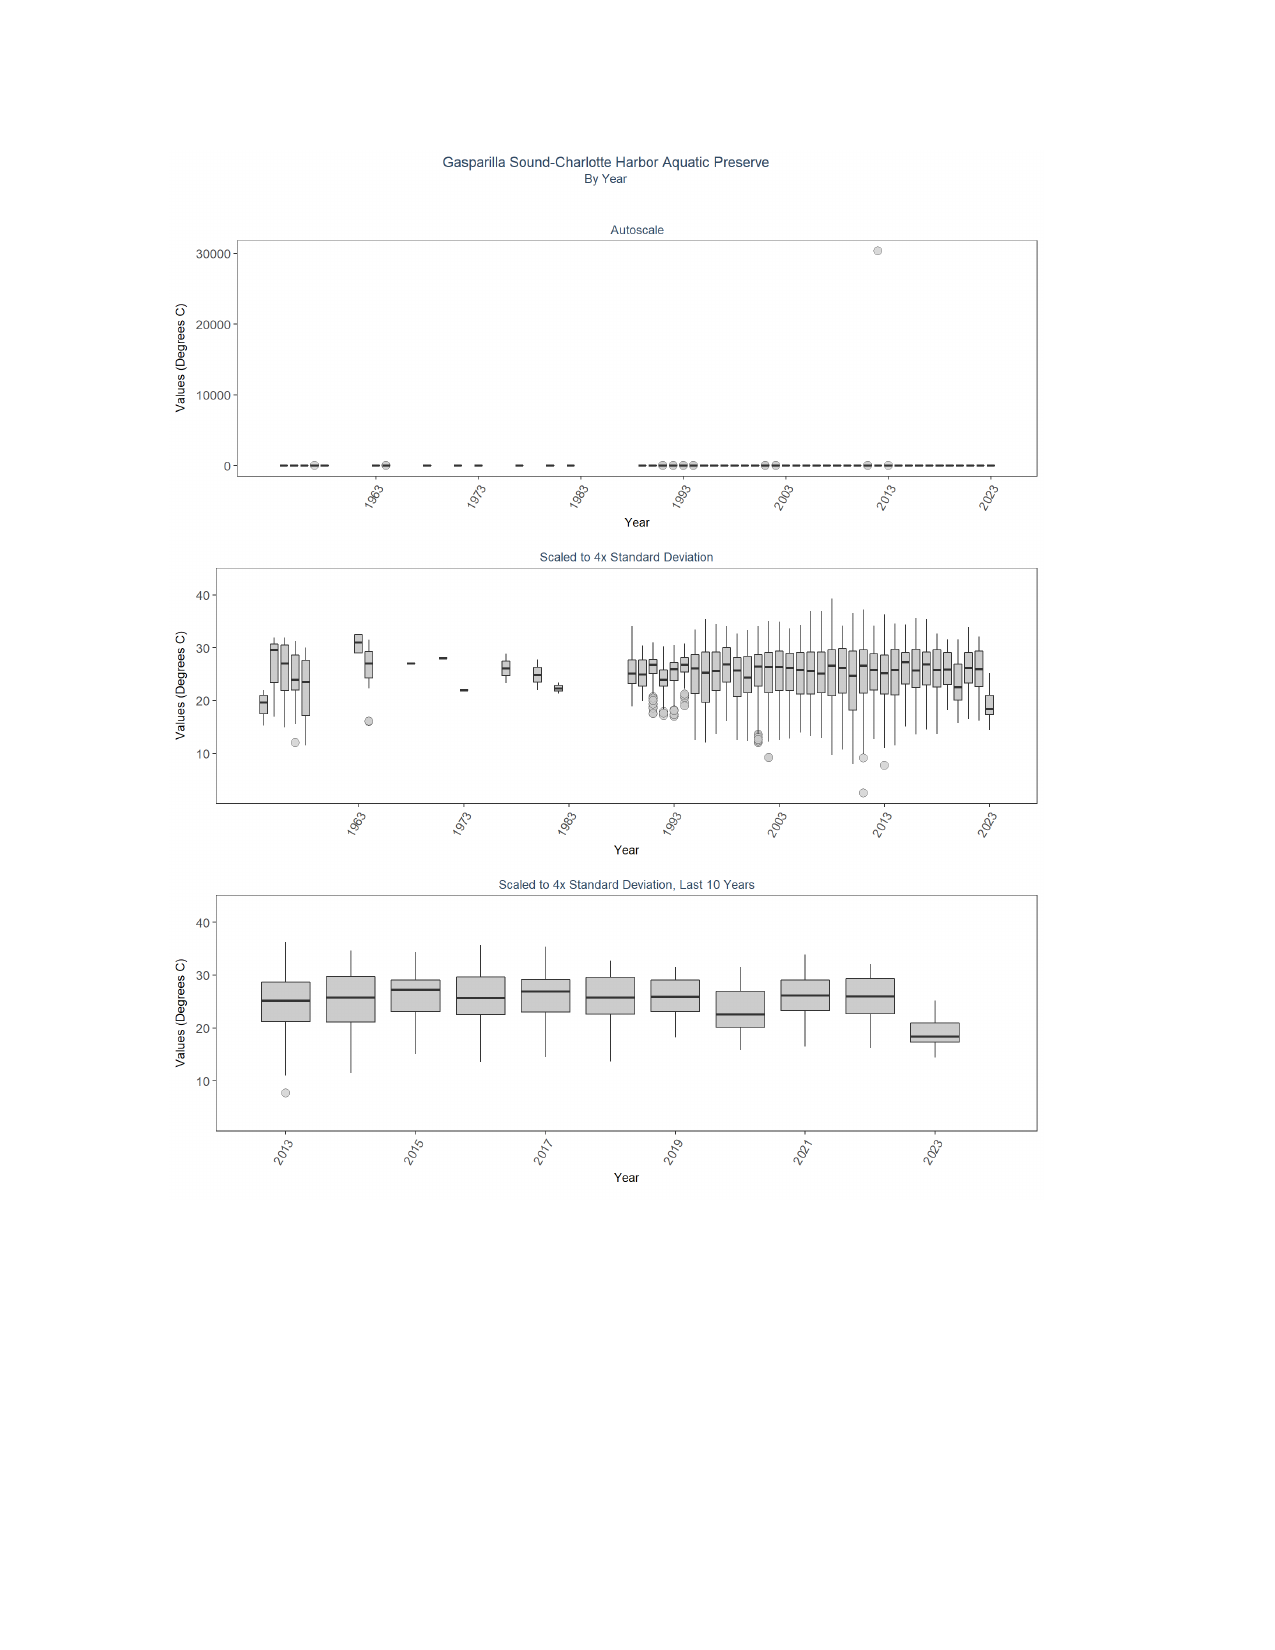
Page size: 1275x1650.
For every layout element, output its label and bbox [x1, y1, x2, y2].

picture [168, 150, 1044, 1200]
